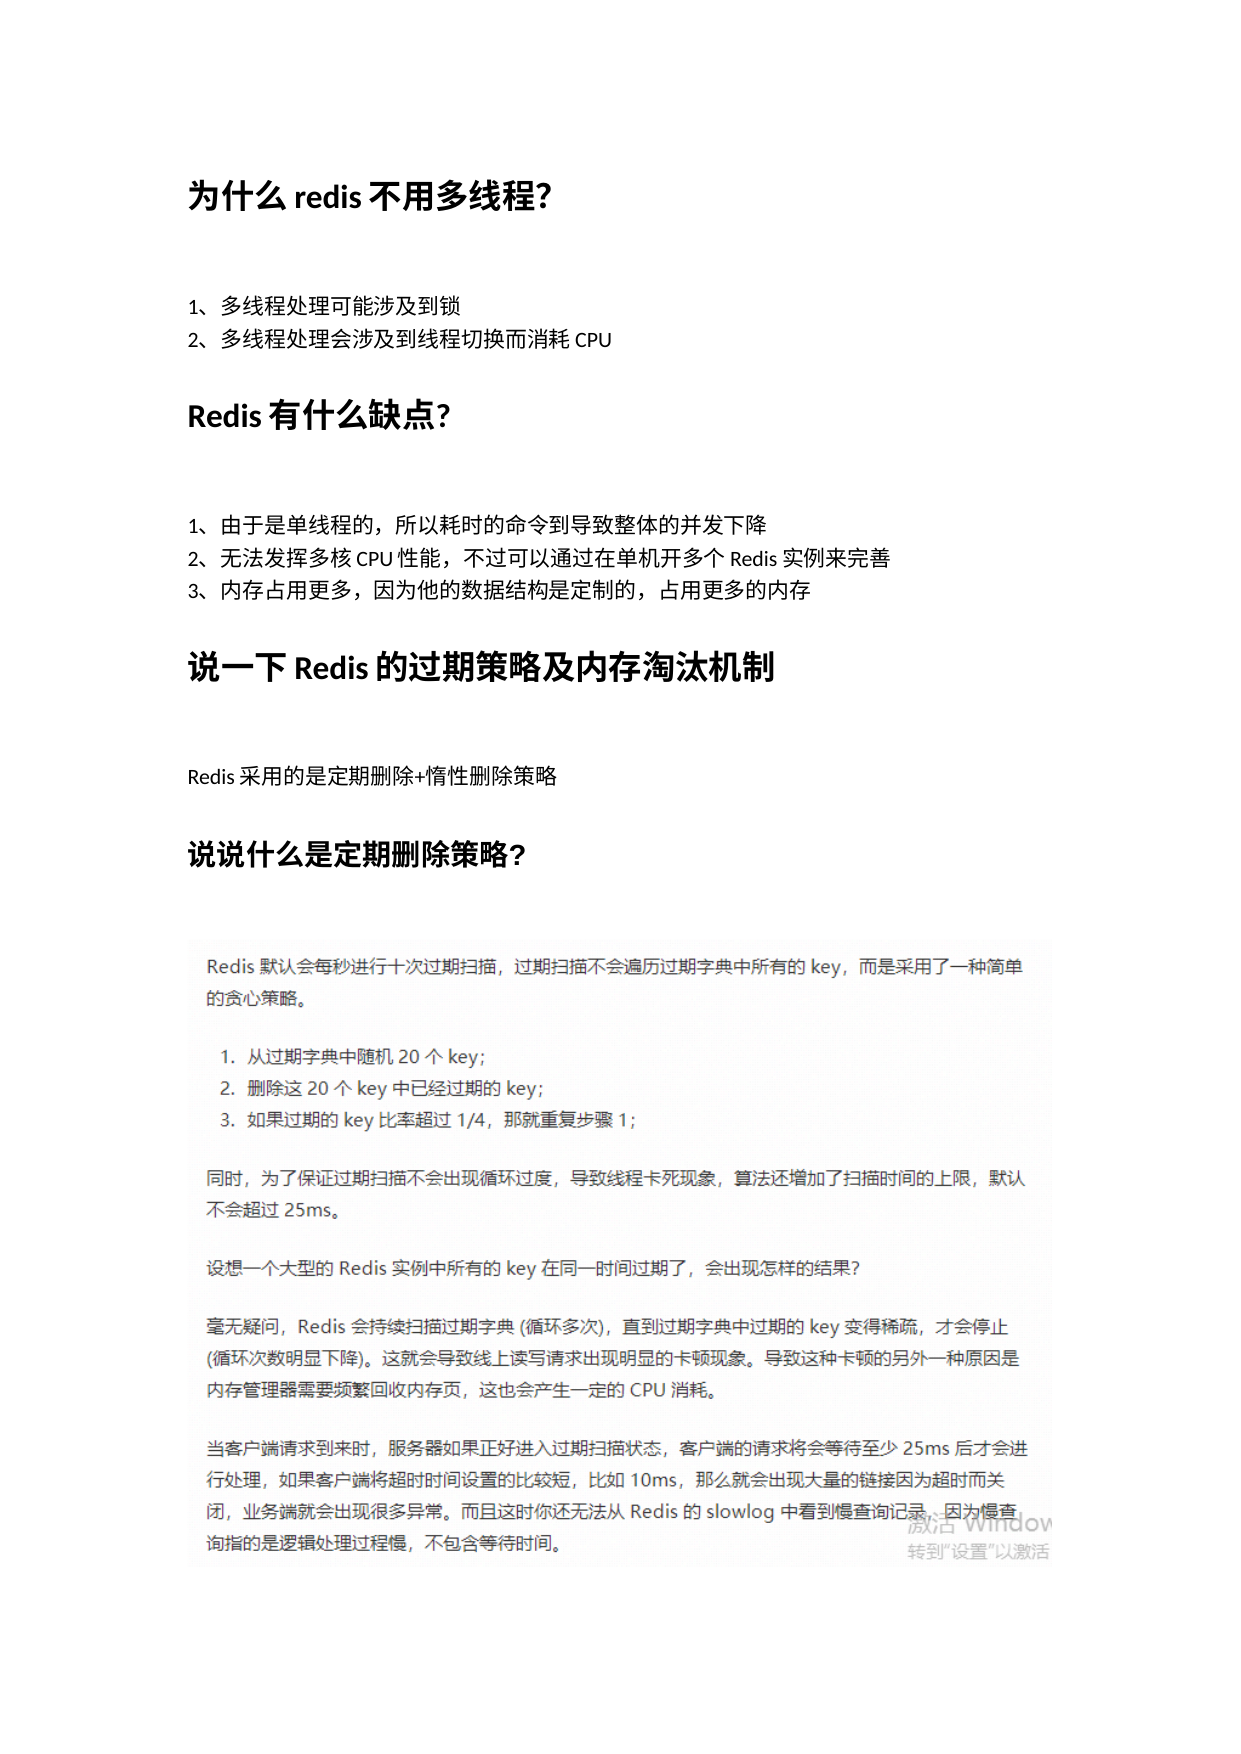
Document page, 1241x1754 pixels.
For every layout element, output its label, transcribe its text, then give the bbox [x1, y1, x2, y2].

subtitle 为什么redis不用多线程？ [187, 162, 1053, 227]
list 内存占用更多，因为他的数据结构是定制的，占用更多的内存 [187, 573, 1053, 605]
list 多线程处理会涉及到线程切换而消耗CPU [187, 321, 1053, 354]
subtitle 说一下Redis的过期策略及内存淘汰机制 [187, 632, 1053, 697]
list 多线程处理可能涉及到锁 [187, 289, 1053, 321]
subtitle Redis有什么缺点? [187, 381, 1053, 446]
subtitle 说说什么是定期删除策略? [187, 821, 1053, 886]
list 由于是单线程的，所以耗时的命令到导致整体的并发下降 [187, 508, 1053, 540]
list 无法发挥多核CPU性能，不过可以通过在单机开多个Redis实例来完善 [187, 540, 1053, 573]
text Redis采用的是定期删除+惰性删除策略 [187, 759, 1053, 791]
picture [187, 939, 1052, 1568]
